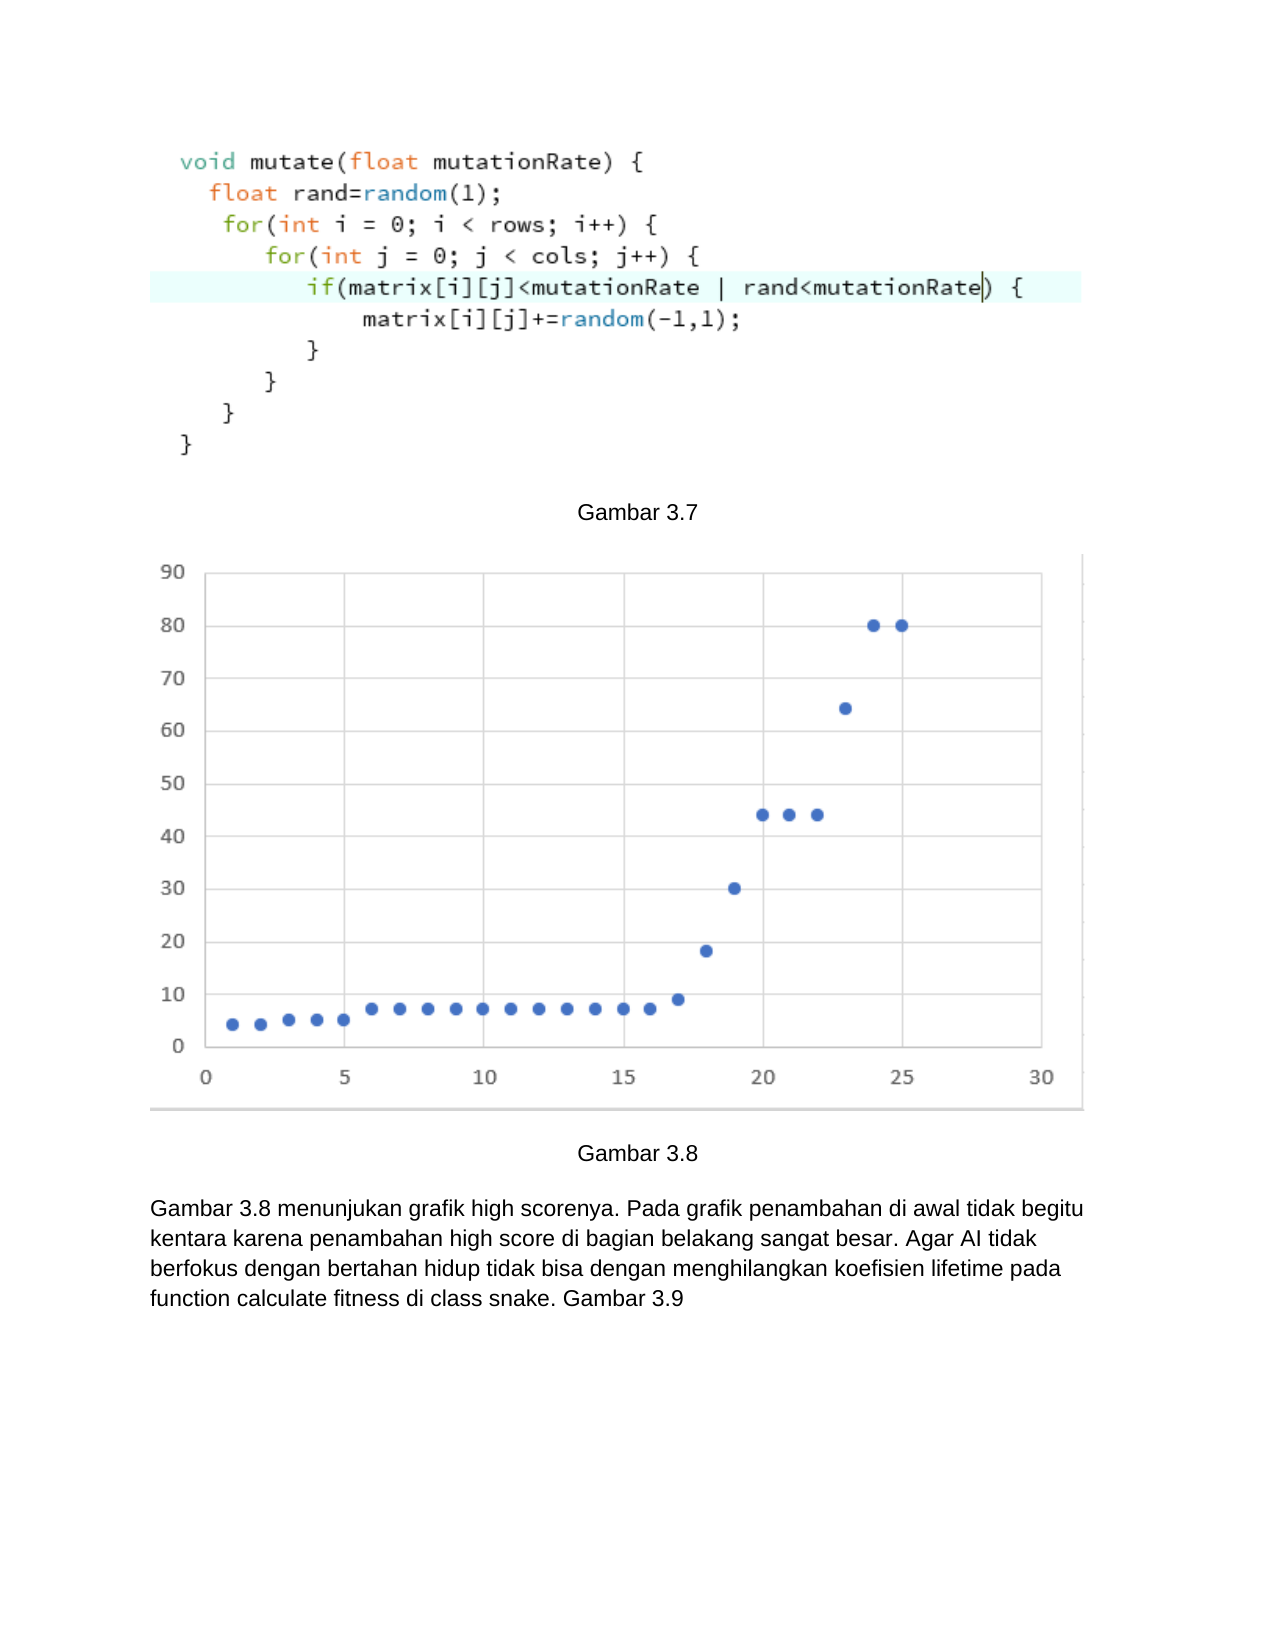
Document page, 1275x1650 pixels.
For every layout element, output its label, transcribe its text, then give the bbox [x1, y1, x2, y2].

text Gambar 3.8 [150, 1139, 1125, 1166]
picture [150, 554, 1085, 1111]
picture [150, 150, 1082, 471]
text Gambar 3.8 menunjukan grafik high scorenya. Pada grafik penambahan di awal tidak begitu kentara karena penambahan high score di bagian belakang sangat besar. Agar AI tidak berfokus dengan bertahan hidup tidak bisa dengan menghilangkan koefisien lifetime pada function calculate fitness di class snake. Gambar 3.9 [150, 1195, 1125, 1312]
text Gambar 3.7 [150, 499, 1125, 526]
